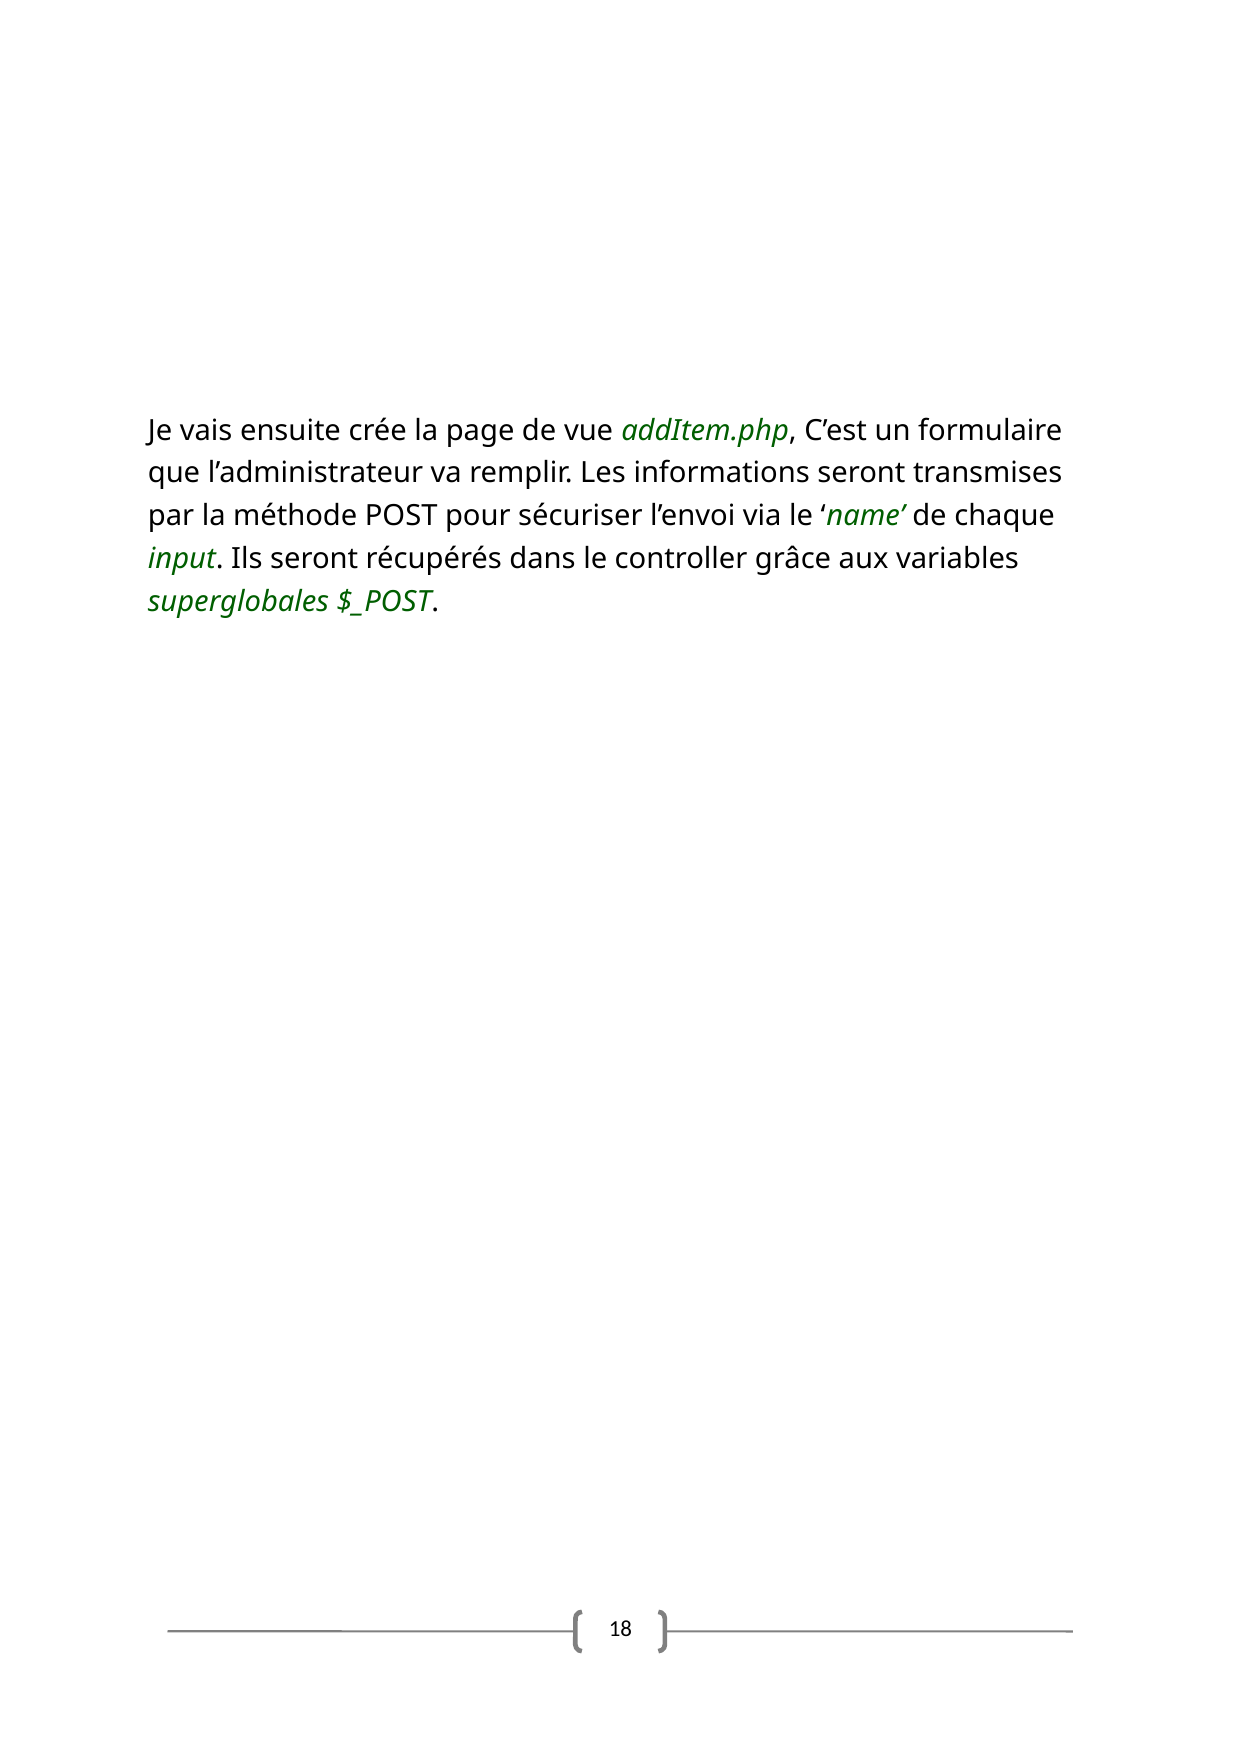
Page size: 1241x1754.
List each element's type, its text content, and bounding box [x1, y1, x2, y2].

text Je vais ensuite crée la page de vue addItem.php, C’est un formulaire que l’administrateur va remplir. Les informations seront transmises par la méthode POST pour sécuriser l’envoi via le ‘name’ de chaque input. Ils seront récupérés dans le controller grâce aux variables superglobales $_POST. [148, 409, 1093, 620]
